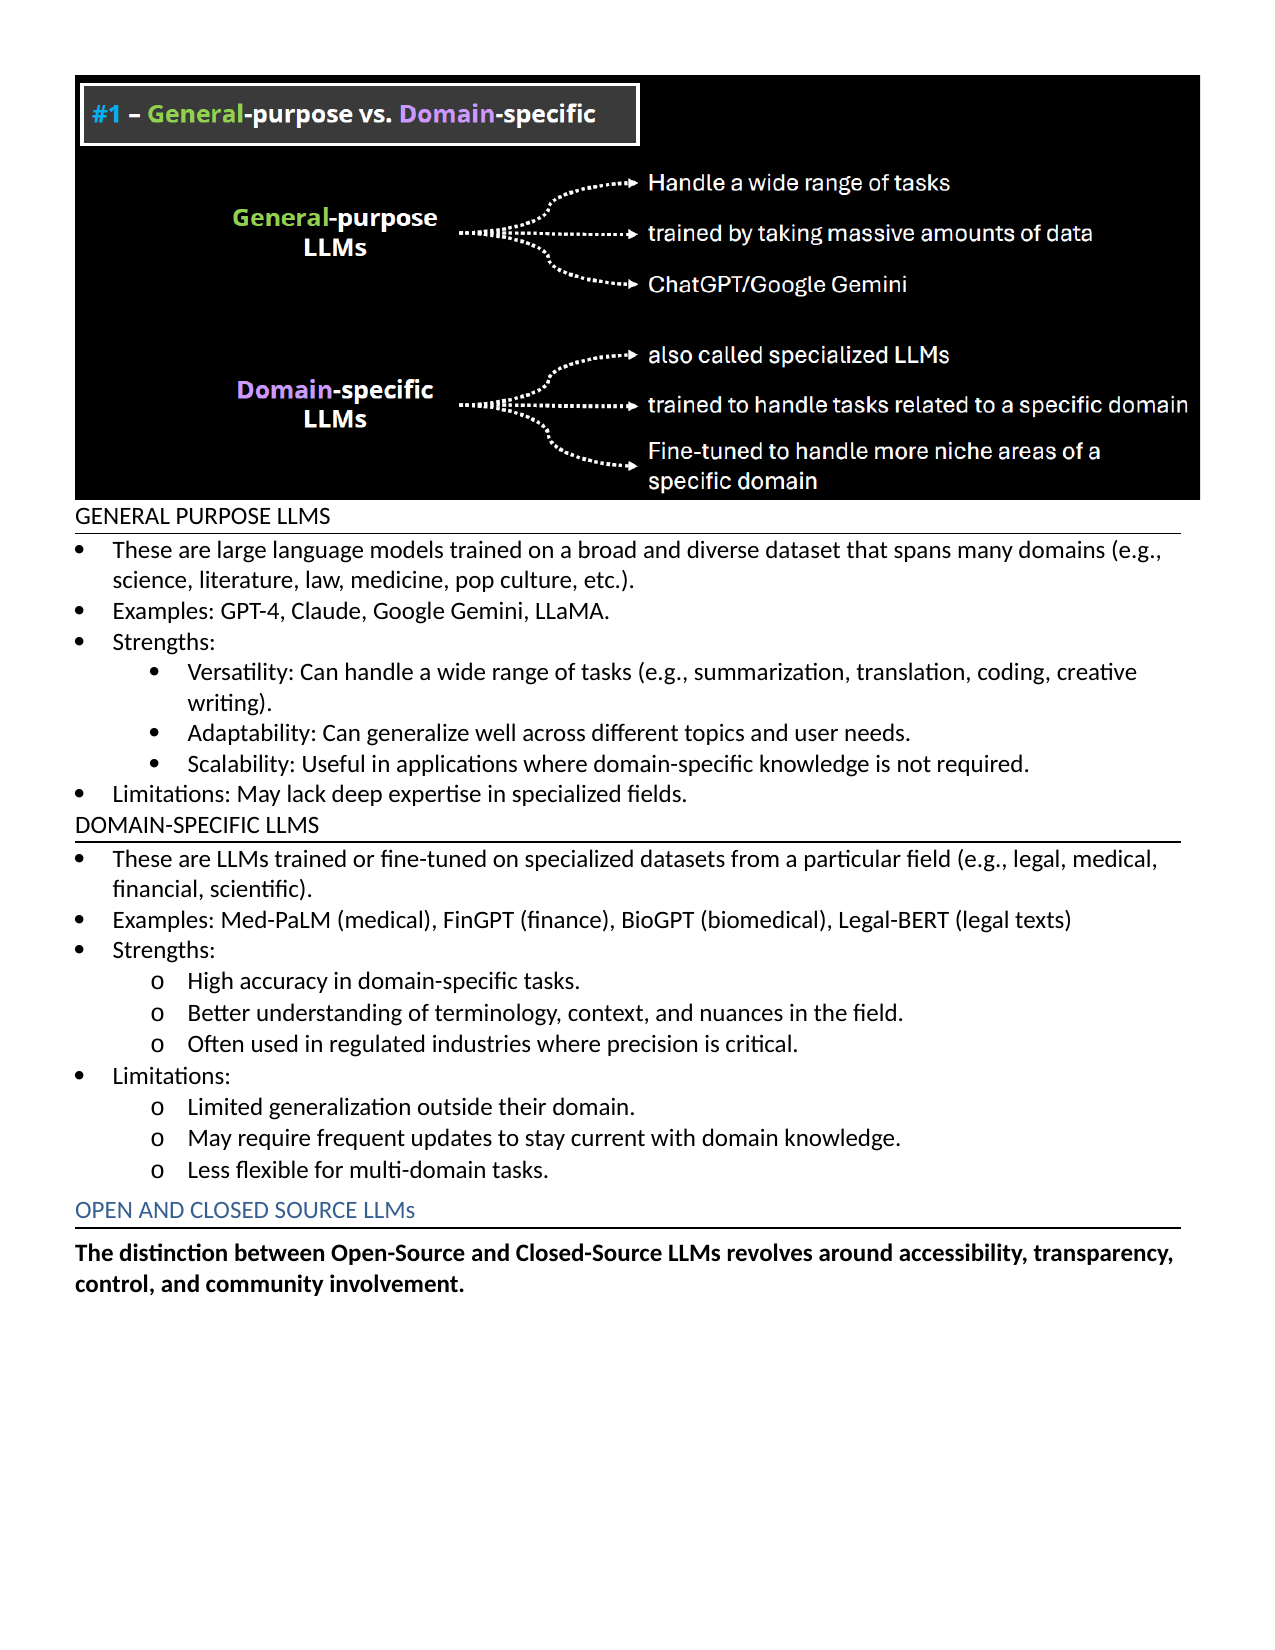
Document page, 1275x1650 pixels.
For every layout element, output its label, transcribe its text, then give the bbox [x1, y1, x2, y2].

text The distinction between Open-Source and Closed-Source LLMs revolves around accessibility, transparency, control, and community involvement. [75, 1237, 1181, 1298]
list Strengths: [75, 934, 1181, 965]
list Scalability: Useful in applications where domain-specific knowledge is not required. [150, 748, 1181, 778]
list Limitations: May lack deep expertise in specialized fields. [75, 778, 1181, 809]
subtitle DOMAIN-SPECIFIC LLMS [75, 809, 1181, 841]
list High accuracy in domain-specific tasks. [150, 965, 1181, 997]
list May require frequent updates to stay current with domain knowledge. [150, 1123, 1181, 1154]
list Better understanding of terminology, context, and nuances in the field. [150, 997, 1181, 1028]
picture [75, 75, 1200, 500]
list Versatility: Can handle a wide range of tasks (e.g., summarization, translation, coding, creative writing). [150, 656, 1181, 717]
list Strengths: [75, 626, 1181, 656]
list Examples: Med-PaLM (medical), FinGPT (finance), BioGPT (biomedical), Legal-BERT (legal texts) [75, 904, 1181, 934]
list These are LLMs trained or fine-tuned on specialized datasets from a particular field (e.g., legal, medical, financial, scientific). [75, 843, 1181, 904]
subtitle GENERAL PURPOSE LLMS [75, 500, 1181, 533]
list Examples: GPT-4, Claude, Google Gemini, LLaMA. [75, 595, 1181, 626]
list Limited generalization outside their domain. [150, 1091, 1181, 1123]
list Limitations: [75, 1060, 1181, 1091]
list Often used in regulated industries where precision is critical. [150, 1028, 1181, 1060]
list Adaptability: Can generalize well across different topics and user needs. [150, 717, 1181, 748]
subtitle OPEN AND CLOSED SOURCE LLMs [75, 1194, 1181, 1227]
list These are large language models trained on a broad and diverse dataset that spans many domains (e.g., science, literature, law, medicine, pop culture, etc.). [75, 534, 1181, 595]
list Less flexible for multi-domain tasks. [150, 1154, 1181, 1186]
